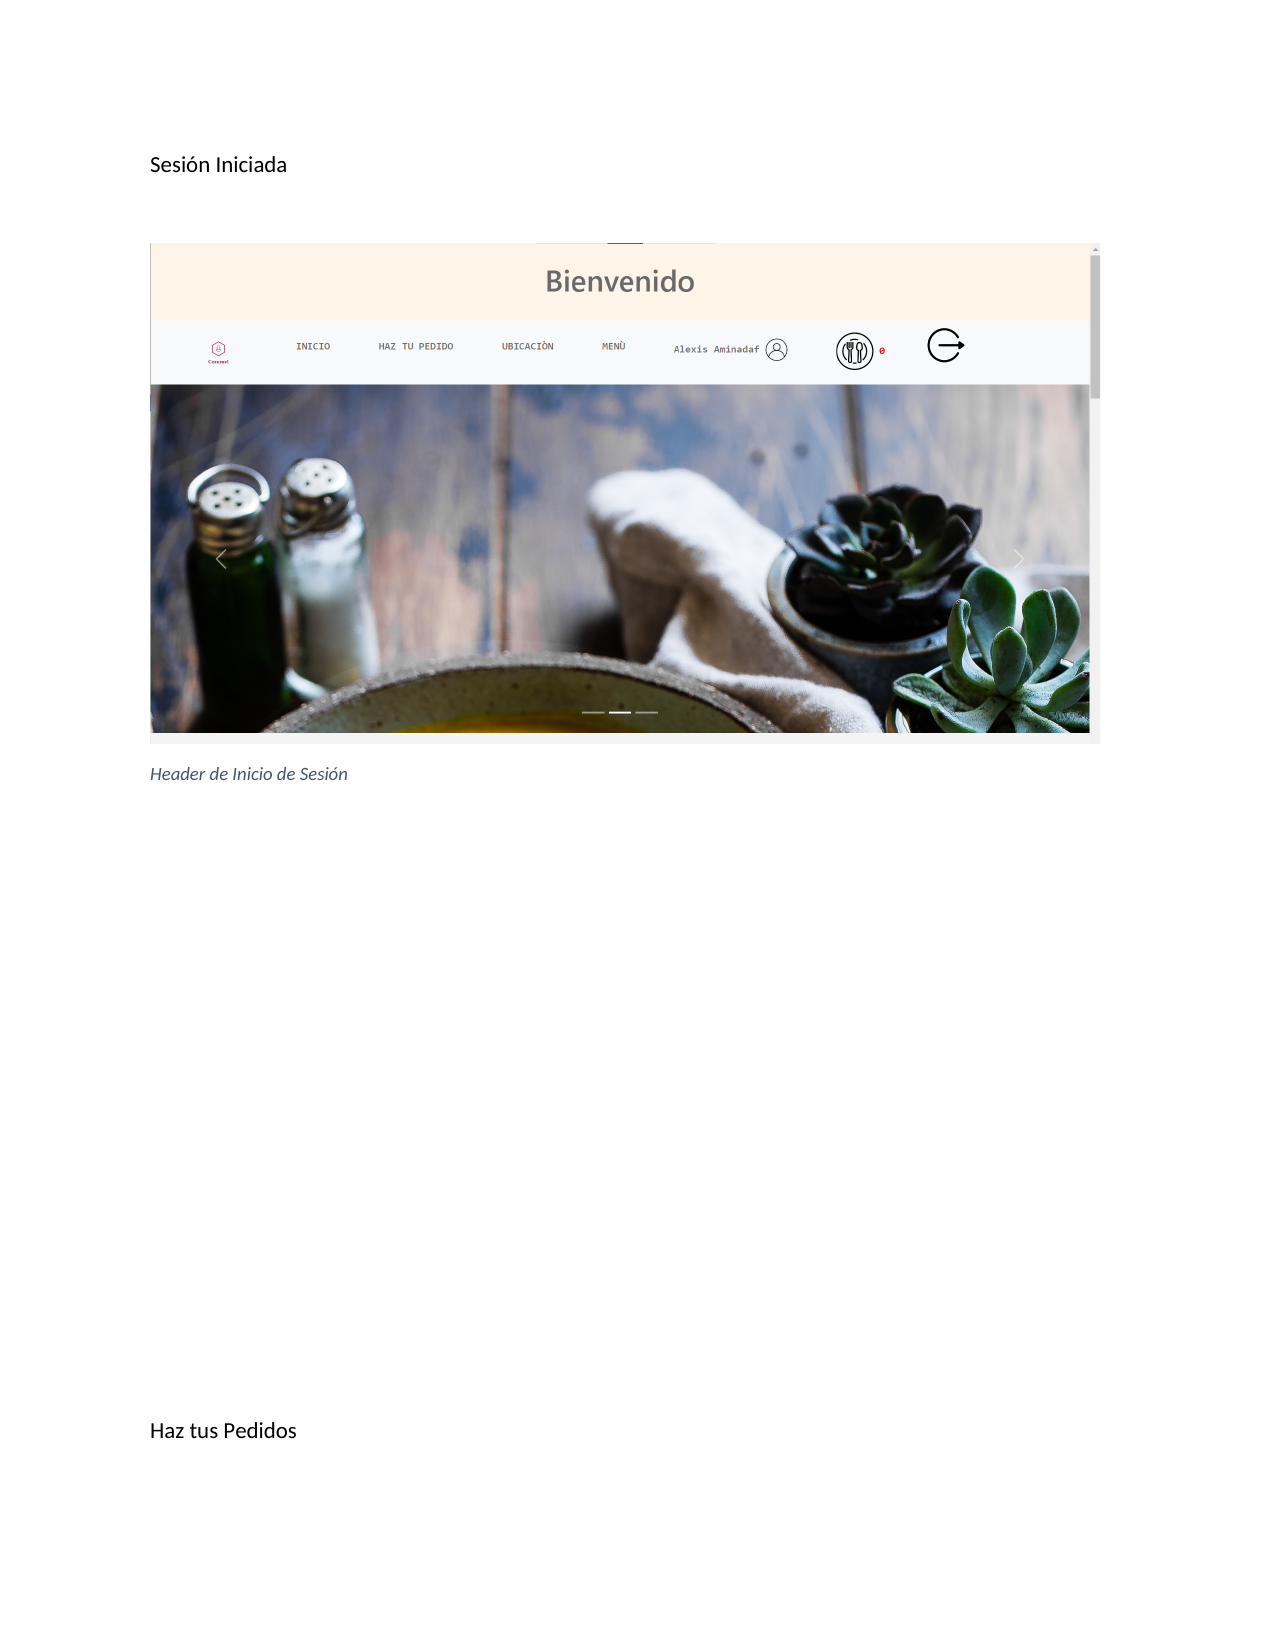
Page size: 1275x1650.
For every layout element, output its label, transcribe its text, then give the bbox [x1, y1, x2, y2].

picture [150, 243, 1100, 744]
text Haz tus Pedidos [150, 1416, 1125, 1444]
text Sesión Iniciada [150, 150, 1125, 178]
text Header de Inicio de Sesión [150, 763, 1125, 786]
